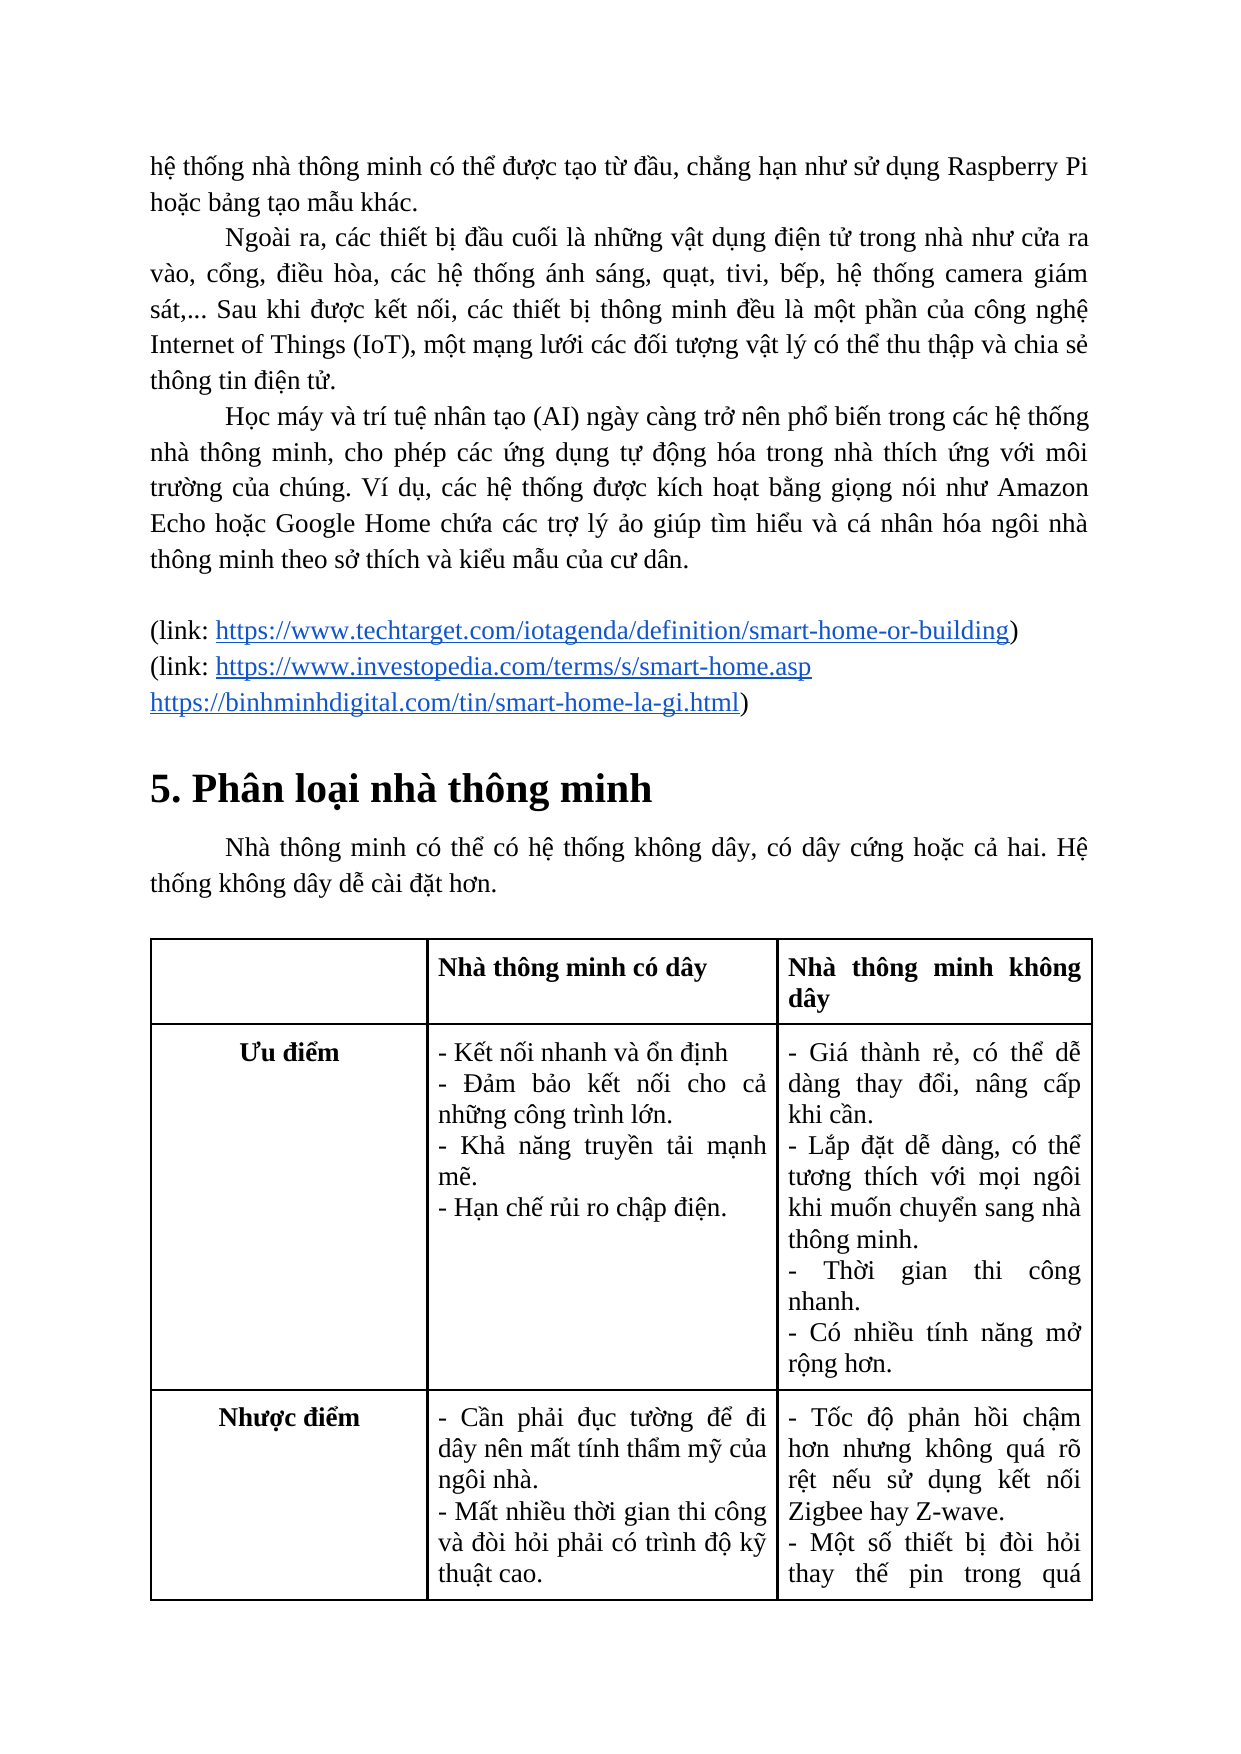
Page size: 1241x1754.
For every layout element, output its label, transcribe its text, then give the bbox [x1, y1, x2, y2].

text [150, 150, 1090, 217]
table_cell - Giá thành rẻ, có thể dễ dàng thay đổi, nâng cấp khi cần. - Lắp đặt dễ dàng, có thể tương thích với mọi ngôi khi muốn chuyển sang nhà thông minh. - Thời gian thi công nhanh. - Có nhiều tính năng mở rộng hơn. [779, 1025, 1091, 1389]
table_header [152, 940, 426, 1023]
text (link: https://www.investopedia.com/terms/s/smart-home.asp [150, 650, 1090, 681]
text Ngoài ra, các thiết bị đầu cuối là những vật dụng điện tử trong nhà như cửa ra vào, cổng, điều hòa, các hệ thống ánh sáng, quạt, tivi, bếp, hệ thống camera giám sát,... Sau khi được kết nối, các thiết bị thông minh đều là một phần của công nghệ Internet of Things (IoT), một mạng lưới các đối tượng vật lý có thể thu thập và chia sẻ thông tin điện tử. [150, 221, 1090, 396]
table_cell Ưu điểm [152, 1025, 426, 1389]
subtitle 5. Phân loại nhà thông minh [150, 763, 1090, 811]
table_header Nhà thông minh có dây [429, 940, 776, 1023]
text Học máy và trí tuệ nhân tạo (AI) ngày càng trở nên phổ biến trong các hệ thống nhà thông minh, cho phép các ứng dụng tự động hóa trong nhà thích ứng với môi trường của chúng. Ví dụ, các hệ thống được kích hoạt bằng giọng nói như Amazon Echo hoặc Google Home chứa các trợ lý ảo giúp tìm hiểu và cá nhân hóa ngôi nhà thông minh theo sở thích và kiểu mẫu của cư dân. [150, 400, 1090, 574]
table_cell Nhược điểm [152, 1391, 426, 1599]
table_cell - Kết nối nhanh và ổn định - Đảm bảo kết nối cho cả những công trình lớn. - Khả năng truyền tải mạnh mẽ. - Hạn chế rủi ro chập điện. [429, 1025, 776, 1389]
text (link: https://www.techtarget.com/iotagenda/definition/smart-home-or-building) [150, 614, 1090, 646]
text https://binhminhdigital.com/tin/smart-home-la-gi.html) [150, 686, 1090, 717]
text Nhà thông minh có thể có hệ thống không dây, có dây cứng hoặc cả hai. Hệ thống không dây dễ cài đặt hơn. [150, 831, 1090, 898]
table_header Nhà thông minh không dây [779, 940, 1091, 1023]
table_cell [429, 1391, 776, 1599]
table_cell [779, 1391, 1091, 1599]
